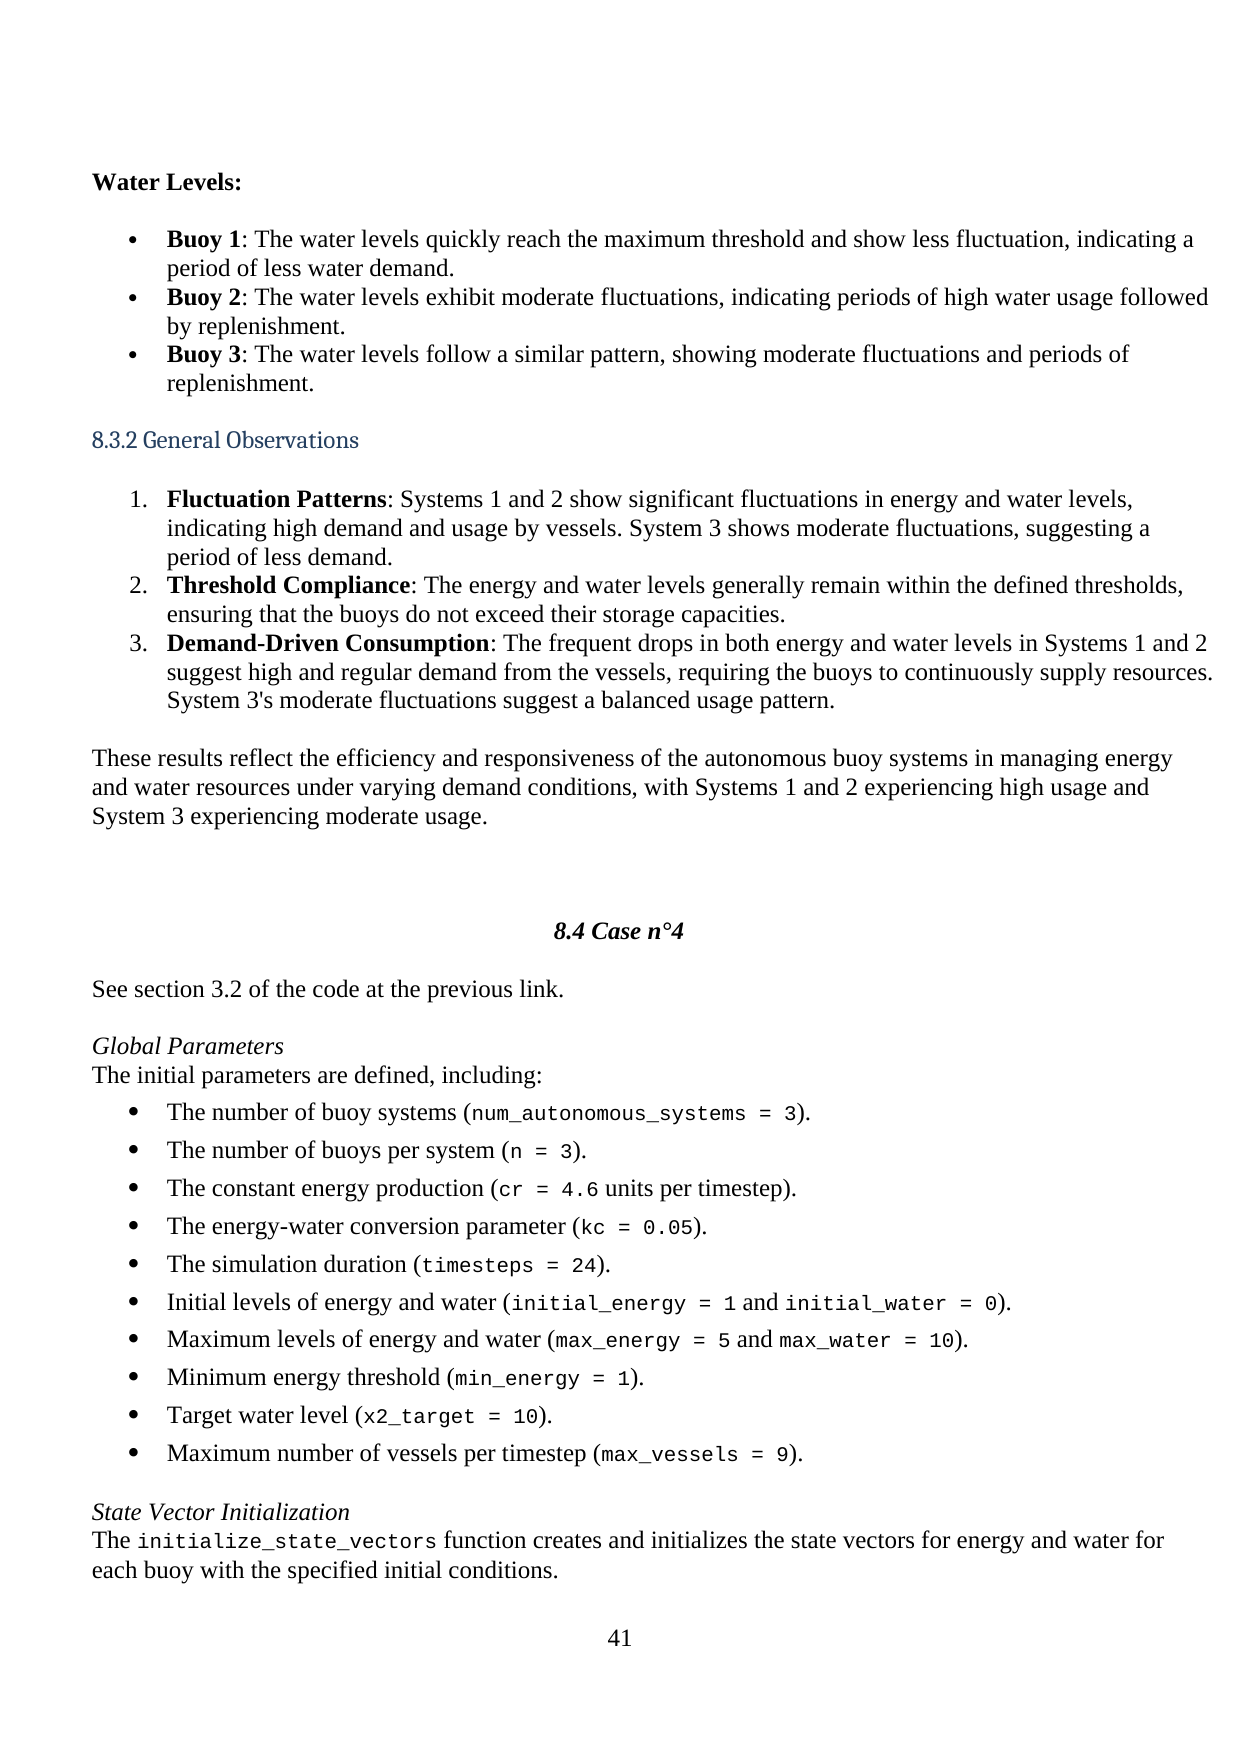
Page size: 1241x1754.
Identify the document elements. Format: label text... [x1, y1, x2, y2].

list Minimum energy threshold (min_energy = 1). [129, 1362, 1215, 1392]
list The constant energy production (cr = 4.6 units per timestep). [129, 1173, 1215, 1202]
text Water Levels: [92, 167, 1215, 195]
list Threshold Compliance: The energy and water levels generally remain within the defined thresholds, ensuring that the buoys do not exceed their storage capacities. [129, 570, 1215, 628]
text See section 3.2 of the code at the previous link. [92, 974, 1215, 1002]
list The number of buoy systems (num_autonomous_systems = 3). [129, 1097, 1215, 1127]
list Buoy 1: The water levels quickly reach the maximum threshold and show less fluctuation, indicating a period of less water demand. [129, 224, 1215, 282]
subtitle 8.4 Case n°4 [143, 916, 1097, 945]
list The simulation duration (timesteps = 24). [129, 1249, 1215, 1278]
text These results reflect the efficiency and responsiveness of the autonomous buoy systems in managing energy and water resources under varying demand conditions, with Systems 1 and 2 experiencing high usage and System 3 experiencing moderate usage. [92, 743, 1215, 829]
list Maximum levels of energy and water (max_energy = 5 and max_water = 10). [129, 1324, 1215, 1354]
text Global Parameters [92, 1031, 1215, 1060]
subtitle 8.3.2 General Observations [92, 426, 1215, 455]
list The number of buoys per system (n = 3). [129, 1135, 1215, 1164]
list Target water level (x2_target = 10). [129, 1400, 1215, 1430]
text The initialize_state_vectors function creates and initializes the state vectors for energy and water for each buoy with the specified initial conditions. [92, 1525, 1215, 1584]
list The energy-water conversion parameter (kc = 0.05). [129, 1211, 1215, 1240]
list Demand-Driven Consumption: The frequent drops in both energy and water levels in Systems 1 and 2 suggest high and regular demand from the vessels, requiring the buoys to continuously supply resources. System 3's moderate fluctuations suggest a balanced usage pattern. [129, 628, 1215, 714]
list Initial levels of energy and water (initial_energy = 1 and initial_water = 0). [129, 1287, 1215, 1316]
list Maximum number of vessels per timestep (max_vessels = 9). [129, 1438, 1215, 1468]
list Buoy 2: The water levels exhibit moderate fluctuations, indicating periods of high water usage followed by replenishment. [129, 282, 1215, 339]
text State Vector Initialization [92, 1497, 1215, 1525]
text The initial parameters are defined, including: [92, 1060, 1215, 1089]
list Buoy 3: The water levels follow a similar pattern, showing moderate fluctuations and periods of replenishment. [129, 339, 1215, 397]
list Fluctuation Patterns: Systems 1 and 2 show significant fluctuations in energy and water levels, indicating high demand and usage by vessels. System 3 shows moderate fluctuations, suggesting a period of less demand. [129, 484, 1215, 570]
